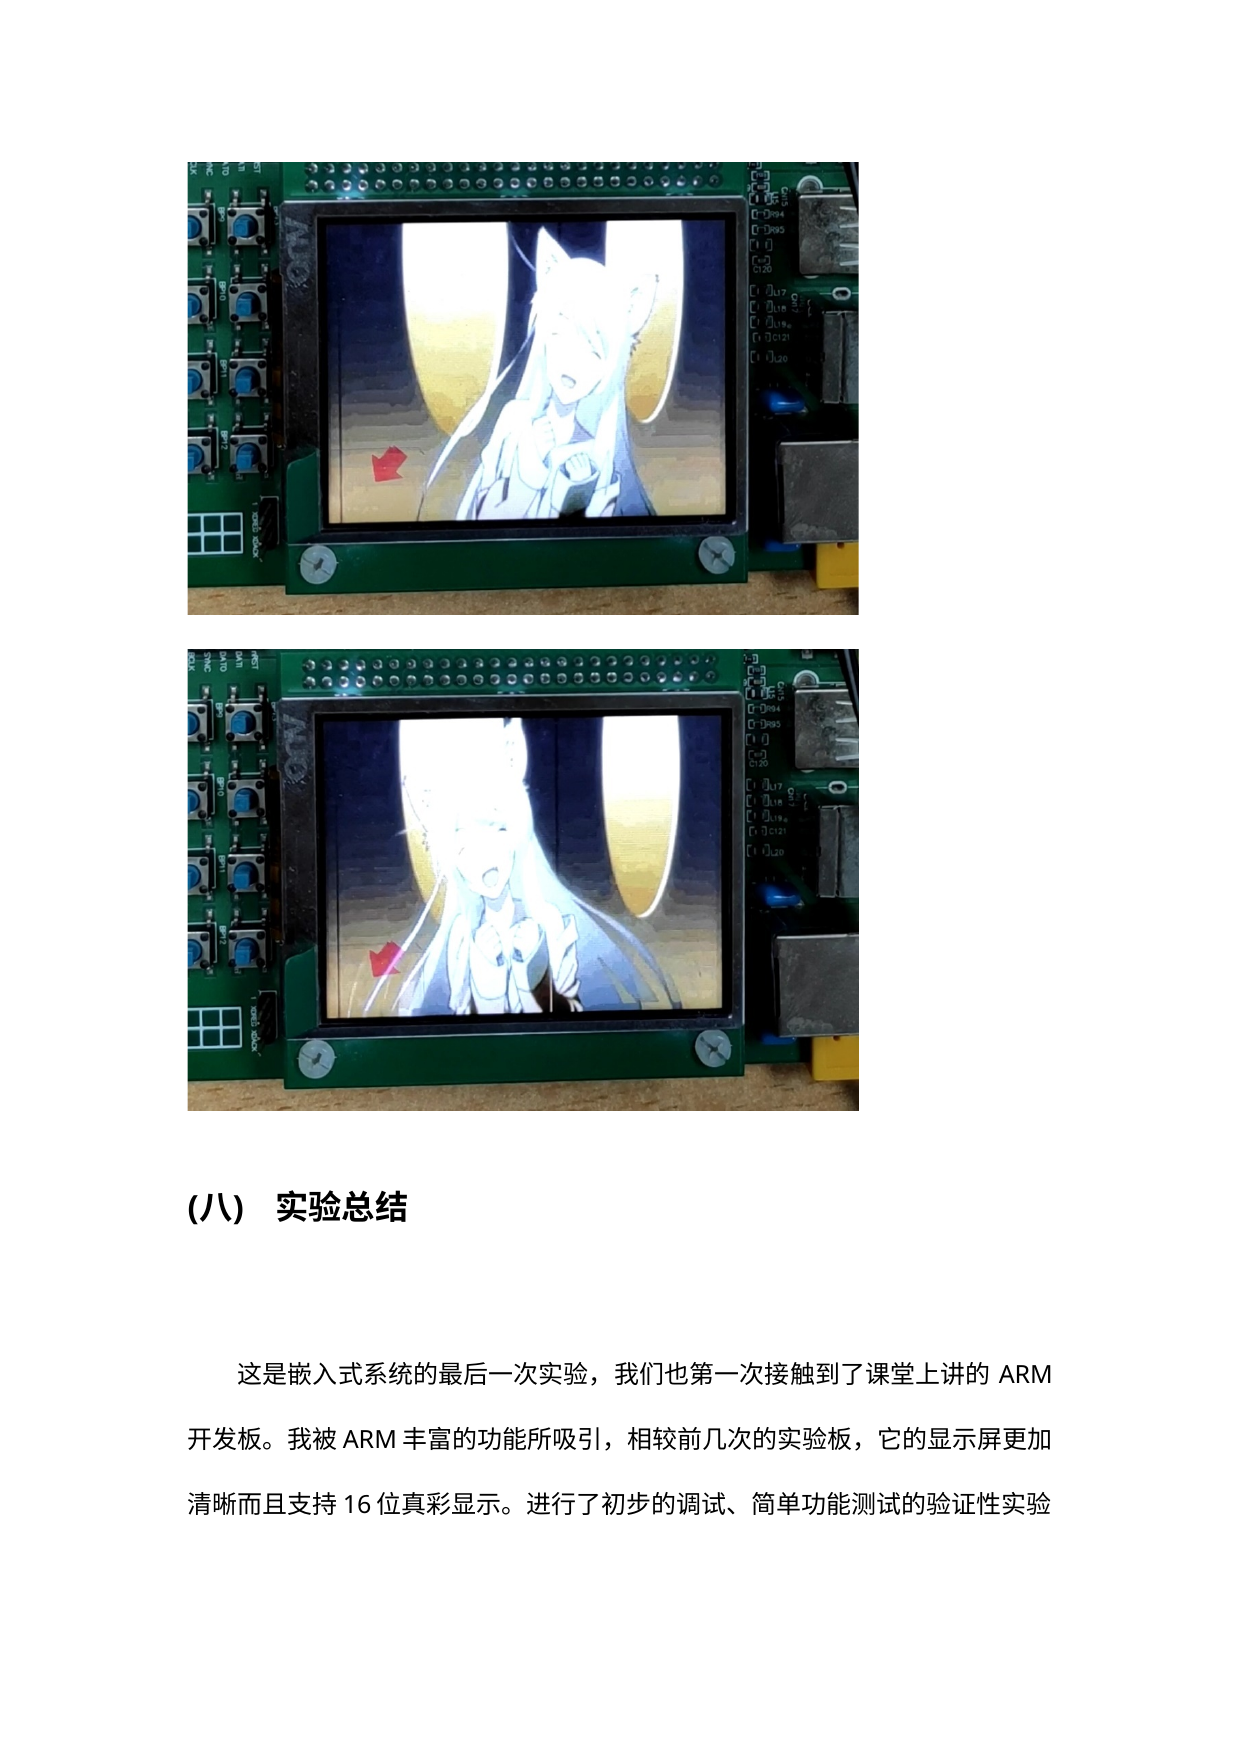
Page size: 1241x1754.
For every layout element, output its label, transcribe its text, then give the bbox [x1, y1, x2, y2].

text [187, 1340, 1053, 1535]
picture [187, 649, 859, 1111]
picture [187, 162, 859, 615]
subtitle 实验总结 [187, 1172, 1053, 1237]
